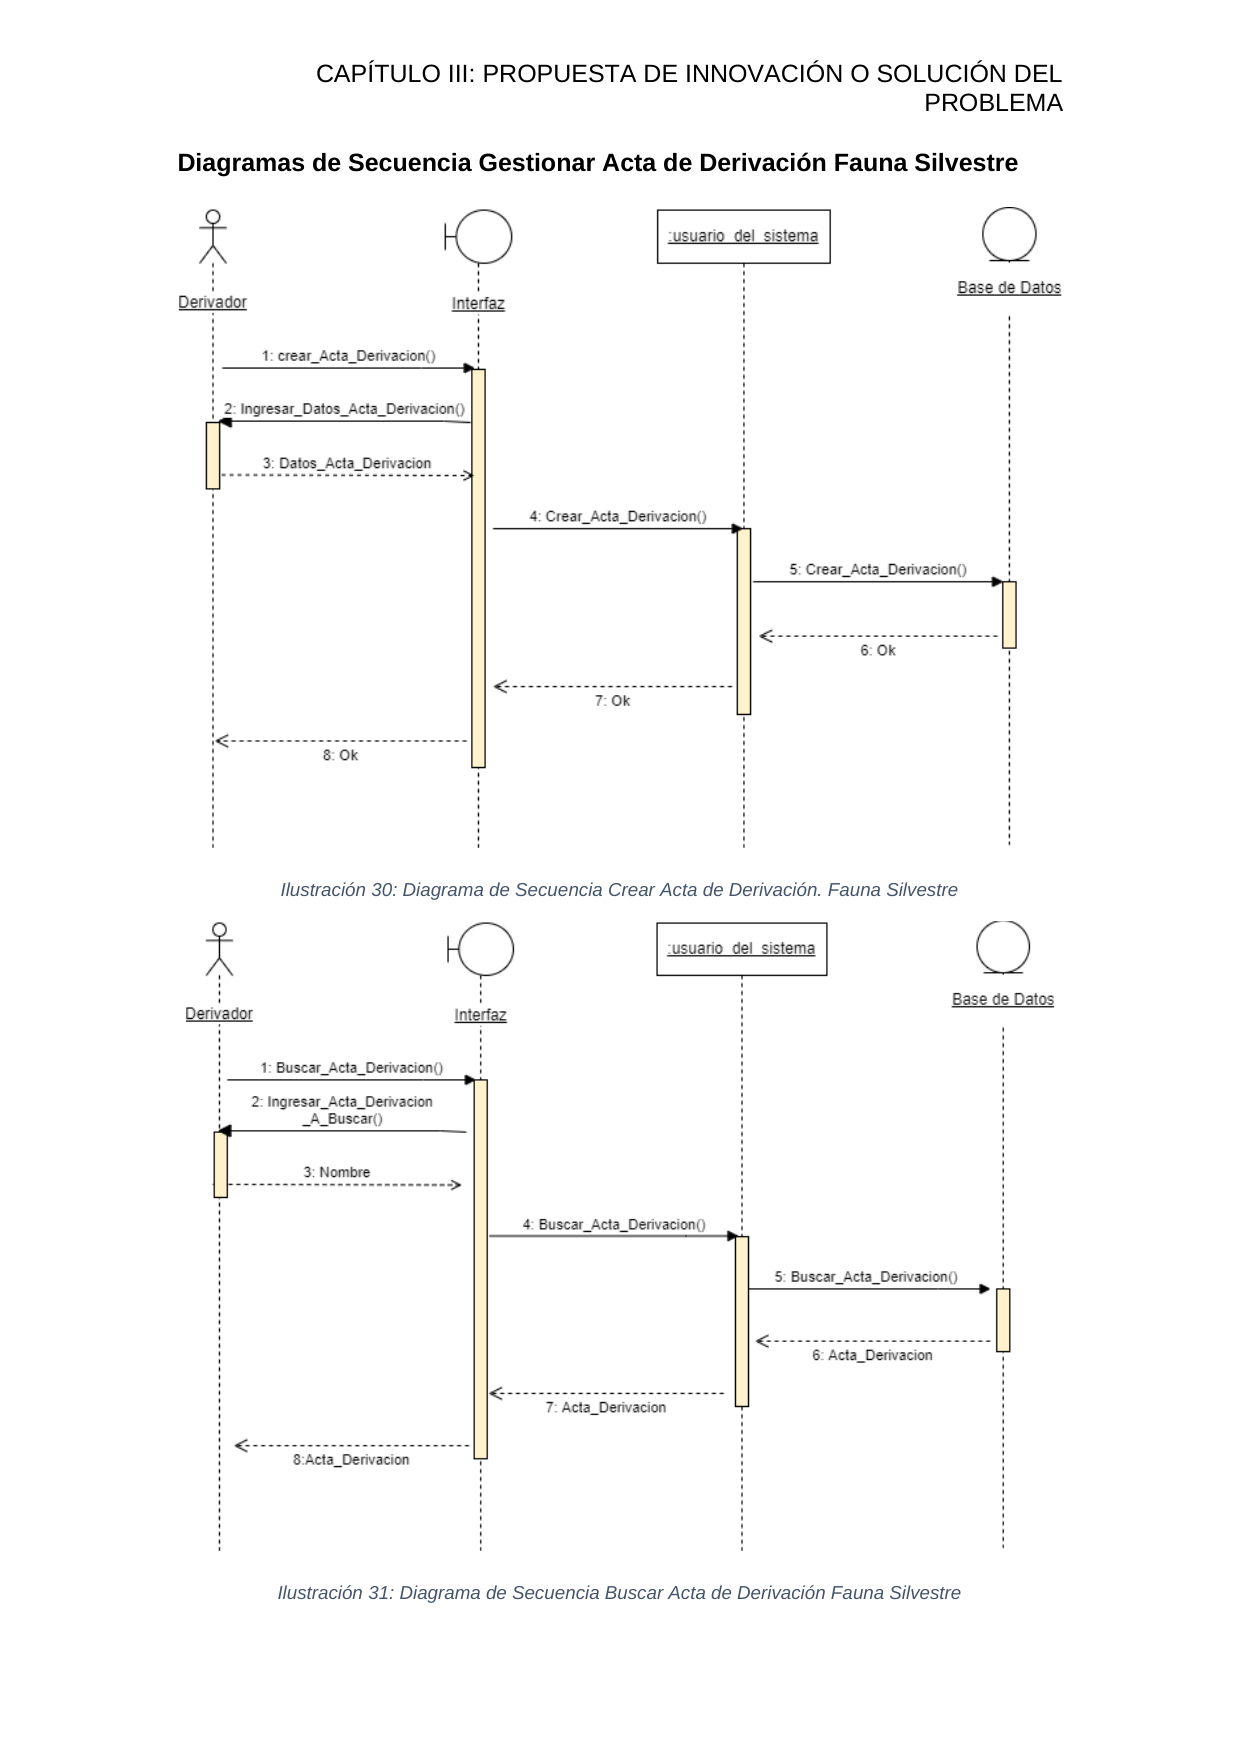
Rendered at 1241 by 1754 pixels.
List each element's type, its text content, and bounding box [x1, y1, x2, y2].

text Ilustración 30: Diagrama de Secuencia Crear Acta de Derivación. Fauna Silvestre [177, 878, 1063, 900]
text Ilustración 31: Diagrama de Secuencia Buscar Acta de Derivación Fauna Silvestre [177, 1582, 1063, 1603]
text Diagramas de Secuencia Gestionar Acta de Derivación Fauna Silvestre [177, 148, 1063, 176]
picture [186, 921, 1055, 1551]
picture [178, 207, 1062, 848]
